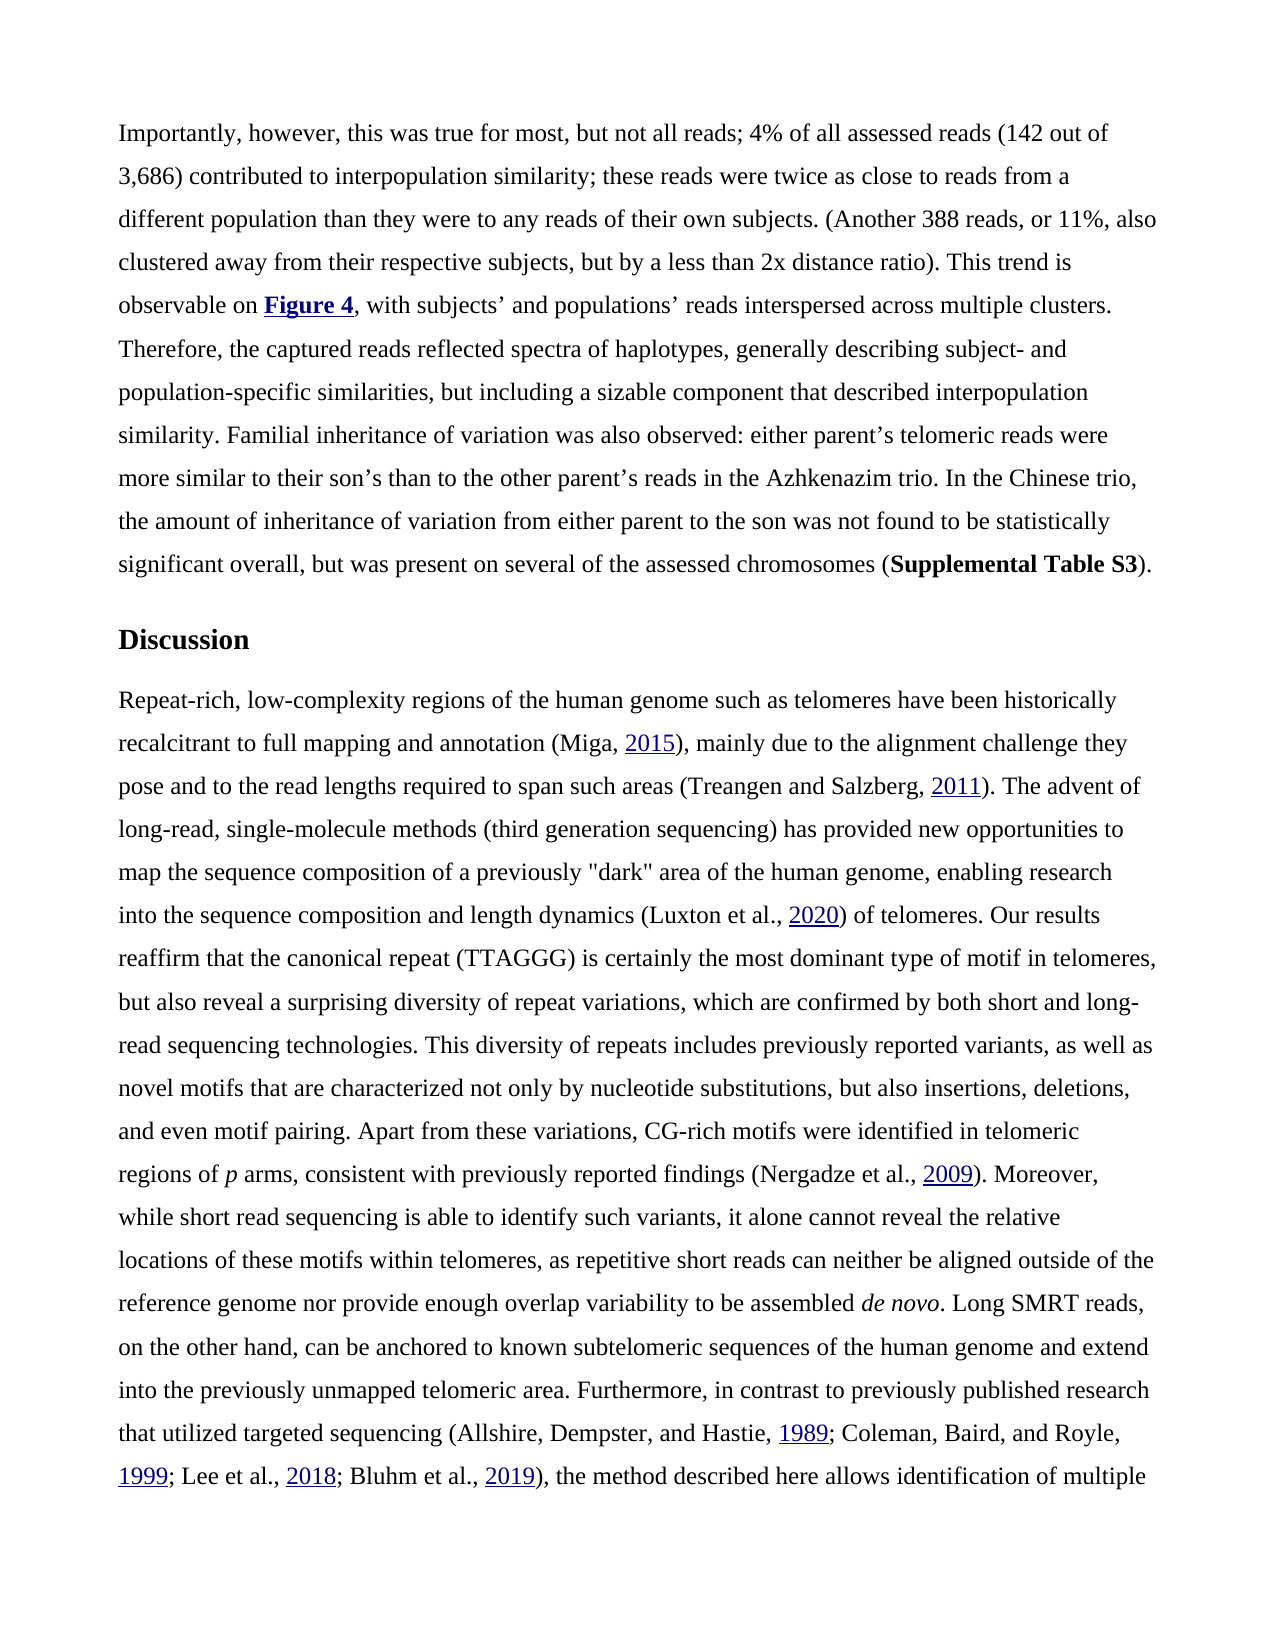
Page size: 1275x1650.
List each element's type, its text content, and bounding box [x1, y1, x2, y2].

text Importantly, however, this was true for most, but not all reads; 4% of all assessed reads (142 out of 3,686) contributed to interpopulation similarity; these reads were twice as close to reads from a different population than they were to any reads of their own subjects. (Another 388 reads, or 11%, also clustered away from their respective subjects, but by a less than 2x distance ratio). This trend is observable on Figure 4, with subjects’ and populations’ reads interspersed across multiple clusters. Therefore, the captured reads reflected spectra of haplotypes, generally describing subject- and population-specific similarities, but including a sizable component that described interpopulation similarity. Familial inheritance of variation was also observed: either parent’s telomeric reads were more similar to their son’s than to the other parent’s reads in the Azhkenazim trio. In the Chinese trio, the amount of inheritance of variation from either parent to the son was not found to be statistically significant overall, but was present on several of the assessed chromosomes (Supplemental Table S3). [118, 118, 1157, 578]
subtitle Discussion [118, 622, 1157, 656]
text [118, 685, 1157, 1490]
